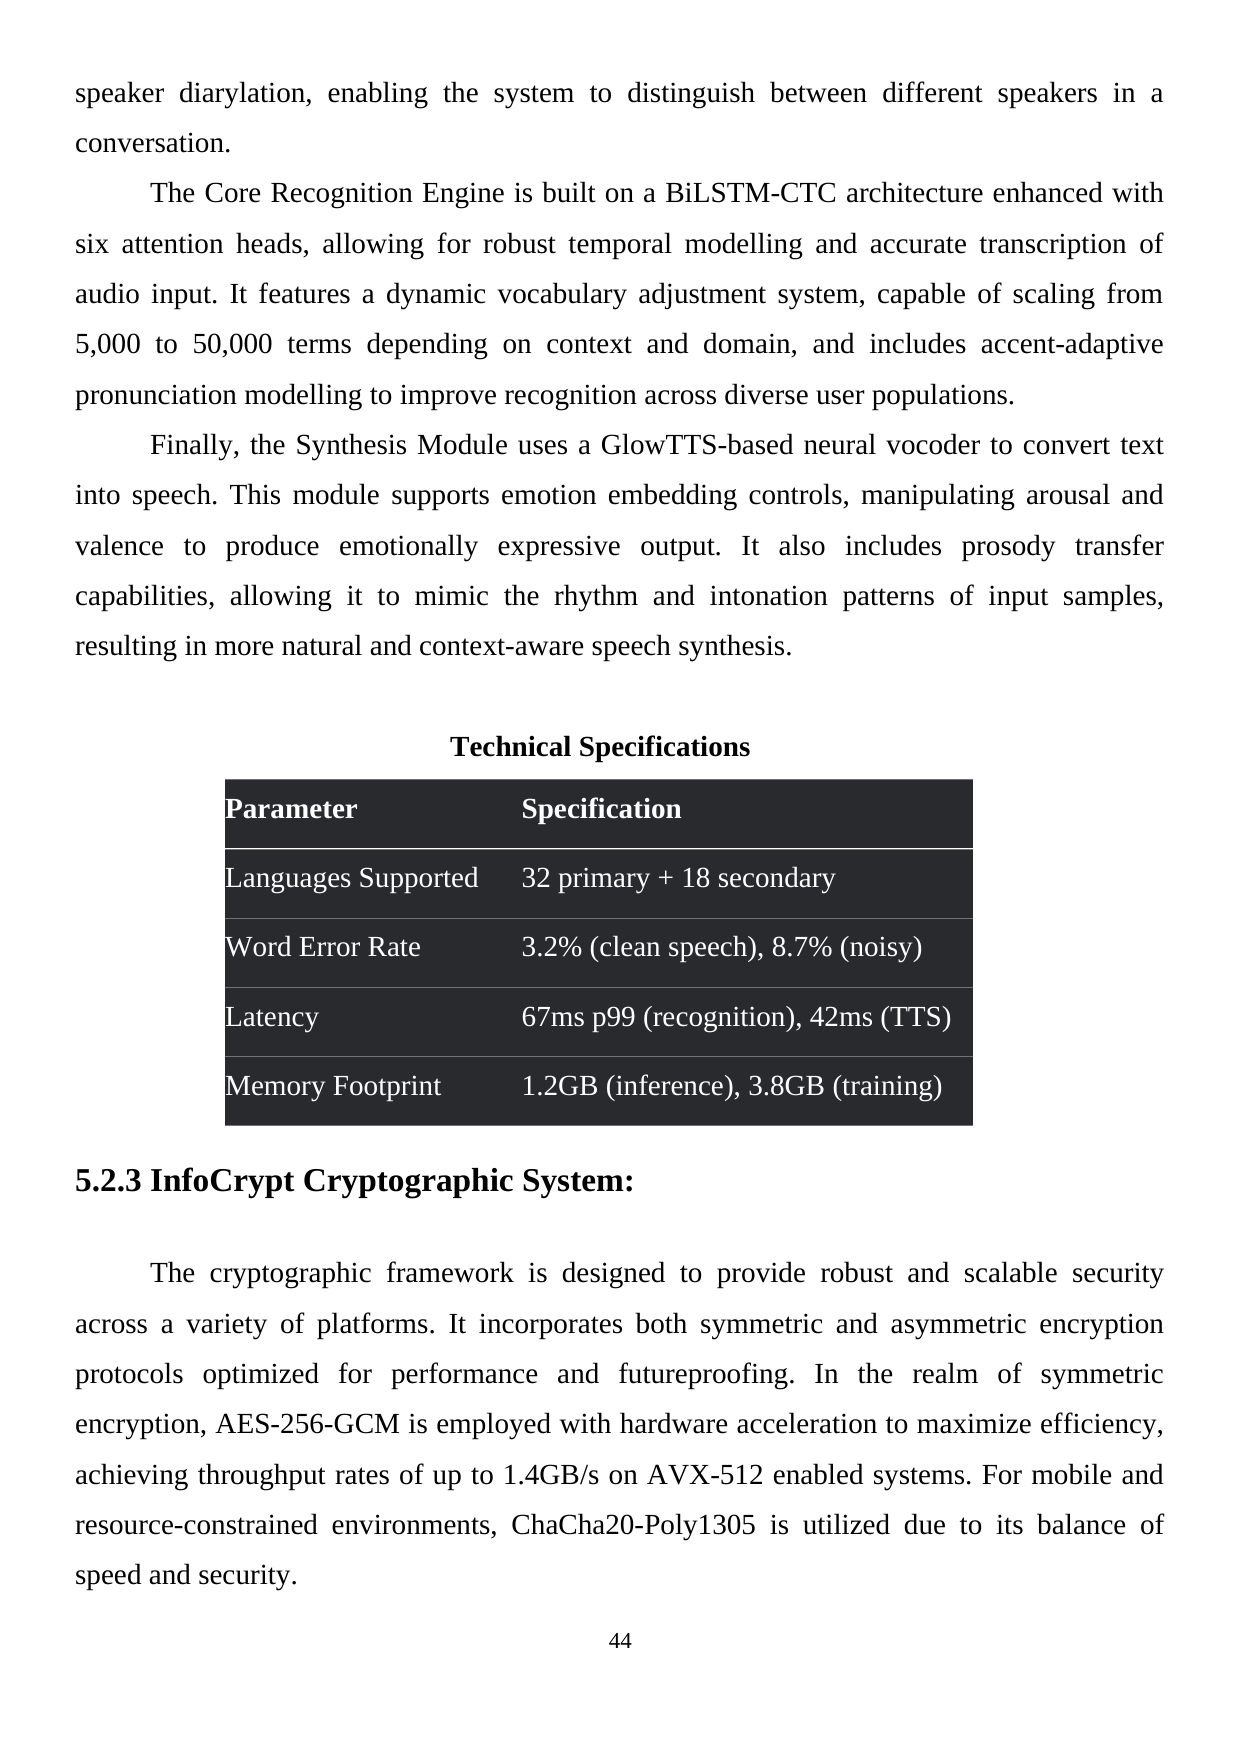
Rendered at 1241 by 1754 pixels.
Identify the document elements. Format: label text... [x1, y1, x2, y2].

text Technical Specifications [450, 729, 1165, 763]
table_cell 3.2% (clean speech), 8.7% (noisy) [500, 919, 973, 987]
text 5.2.3 InfoCrypt Cryptographic System: [75, 1126, 1165, 1198]
table_cell 1.2GB (inference), 3.8GB (training) [500, 1057, 973, 1125]
text The Core Recognition Engine is built on a BiLSTM-CTC architecture enhanced with six attention heads, allowing for robust temporal modelling and accurate transcription of audio input. It features a dynamic vocabulary adjustment system, capable of scaling from 5,000 to 50,000 terms depending on context and domain, and includes accent-adaptive pronunciation modelling to improve recognition across diverse user populations. [75, 176, 1165, 410]
table_header Parameter [225, 780, 500, 848]
table_cell Latency [225, 988, 500, 1056]
text The cryptographic framework is designed to provide robust and scalable security across a variety of platforms. It incorporates both symmetric and asymmetric encryption protocols optimized for performance and futureproofing. In the realm of symmetric encryption, AES-256-GCM is employed with hardware acceleration to maximize efficiency, achieving throughput rates of up to 1.4GB/s on AVX-512 enabled systems. For mobile and resource-constrained environments, ChaCha20-Poly1305 is utilized due to its balance of speed and security. [75, 1256, 1165, 1591]
table_cell Memory Footprint [225, 1057, 500, 1125]
table_cell 32 primary + 18 secondary [500, 850, 973, 918]
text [75, 75, 1165, 159]
text Finally, the Synthesis Module uses a GlowTTS-based neural vocoder to convert text into speech. This module supports emotion embedding controls, manipulating arousal and valence to produce emotionally expressive output. It also includes prosody transfer capabilities, allowing it to mimic the rhythm and intonation patterns of input samples, resulting in more natural and context-aware speech synthesis. [75, 427, 1165, 662]
table_header Specification [500, 780, 973, 848]
table_cell Word Error Rate [225, 919, 500, 987]
table_cell 67ms p99 (recognition), 42ms (TTS) [500, 988, 973, 1056]
table_cell Languages Supported [225, 850, 500, 918]
